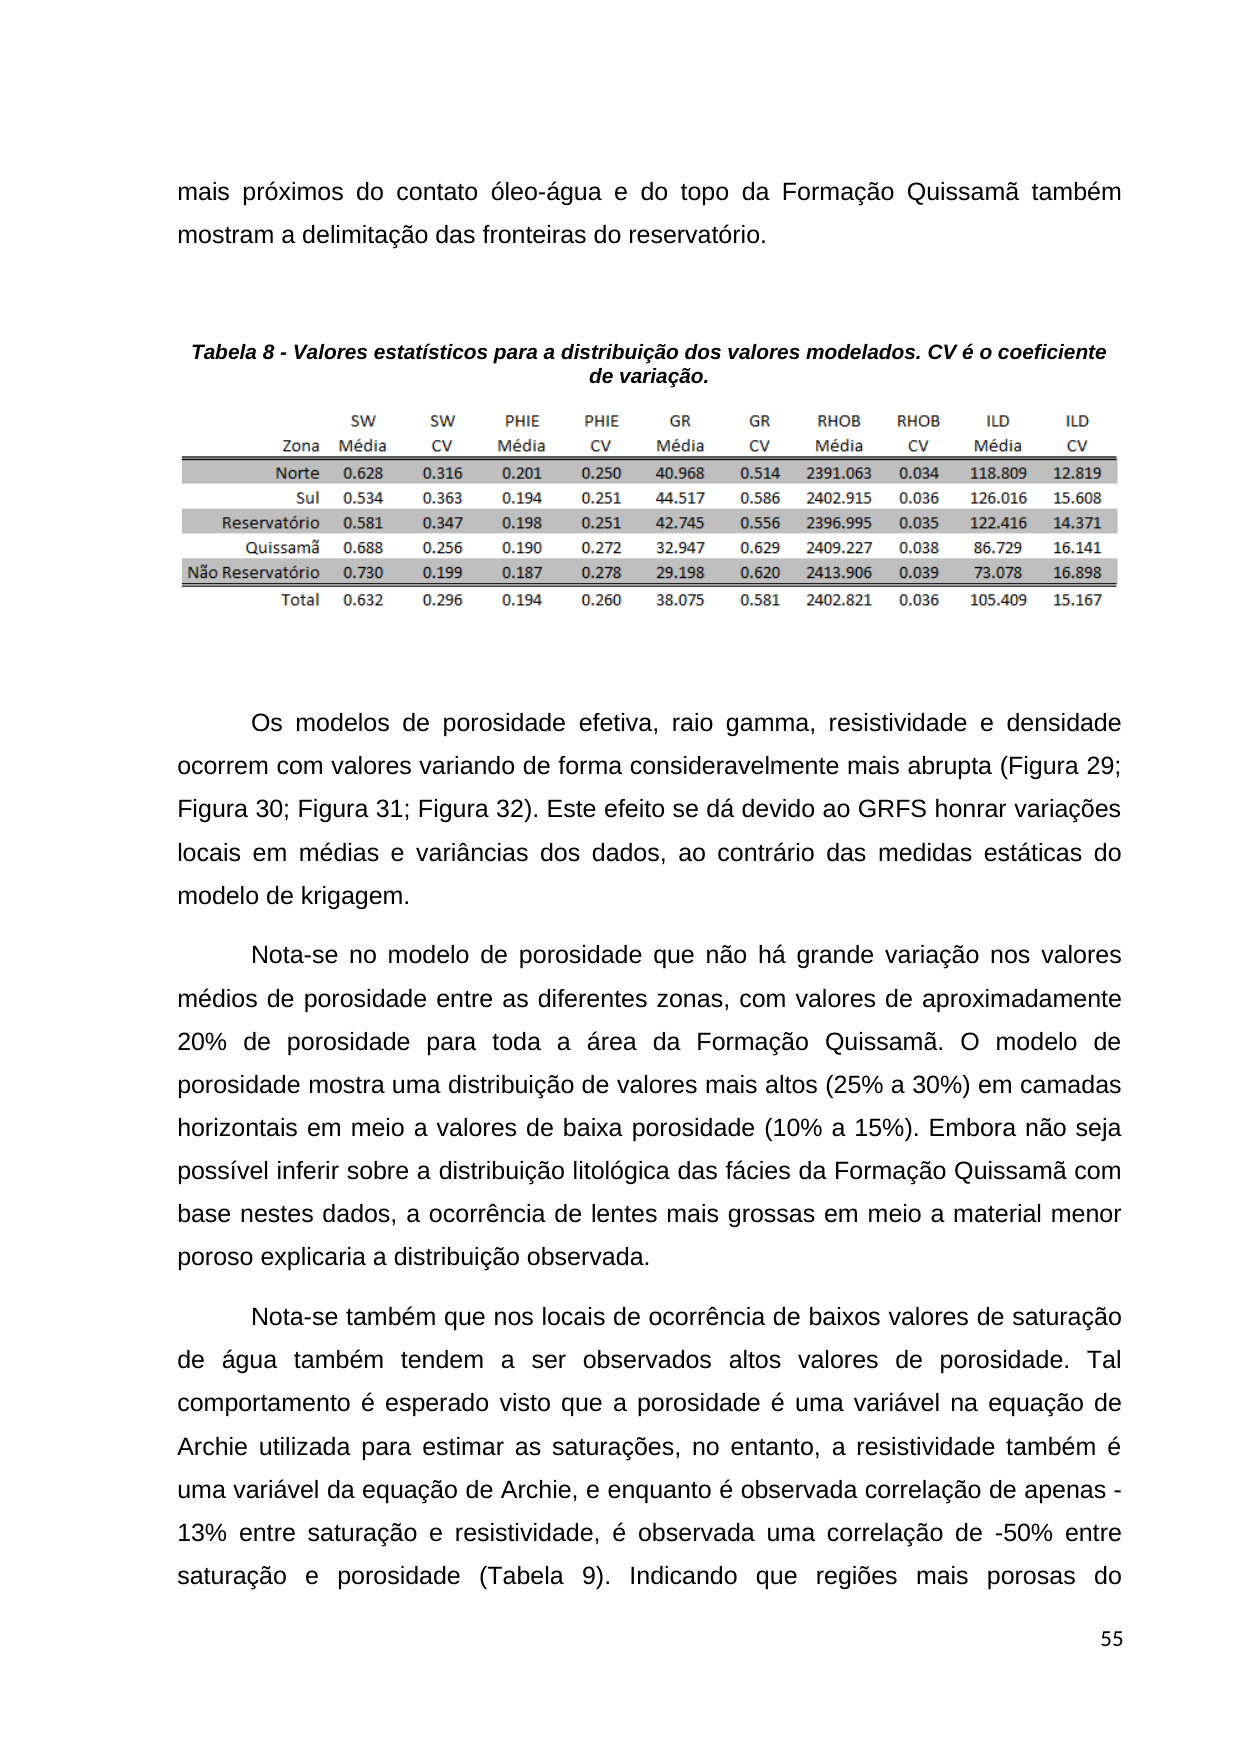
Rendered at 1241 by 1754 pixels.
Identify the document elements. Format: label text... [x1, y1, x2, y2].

text Nota-se no modelo de porosidade que não há grande variação nos valores médios de porosidade entre as diferentes zonas, com valores de aproximadamente 20% de porosidade para toda a área da Formação Quissamã. O modelo de porosidade mostra uma distribuição de valores mais altos (25% a 30%) em camadas horizontais em meio a valores de baixa porosidade (10% a 15%). Embora não seja possível inferir sobre a distribuição litológica das fácies da Formação Quissamã com base nestes dados, a ocorrência de lentes mais grossas em meio a material menor poroso explicaria a distribuição observada. [177, 941, 1123, 1271]
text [177, 177, 1123, 249]
text Tabela 8 - Valores estatísticos para a distribuição dos valores modelados. CV é o coeficiente de variação. [177, 340, 1123, 388]
picture [181, 408, 1119, 618]
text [177, 1302, 1123, 1590]
text Os modelos de porosidade efetiva, raio gamma, resistividade e densidade ocorrem com valores variando de forma consideravelmente mais abrupta (Figura 29; Figura 30; Figura 31; Figura 32). Este efeito se dá devido ao GRFS honrar variações locais em médias e variâncias dos dados, ao contrário das medidas estáticas do modelo de krigagem. [177, 708, 1123, 909]
